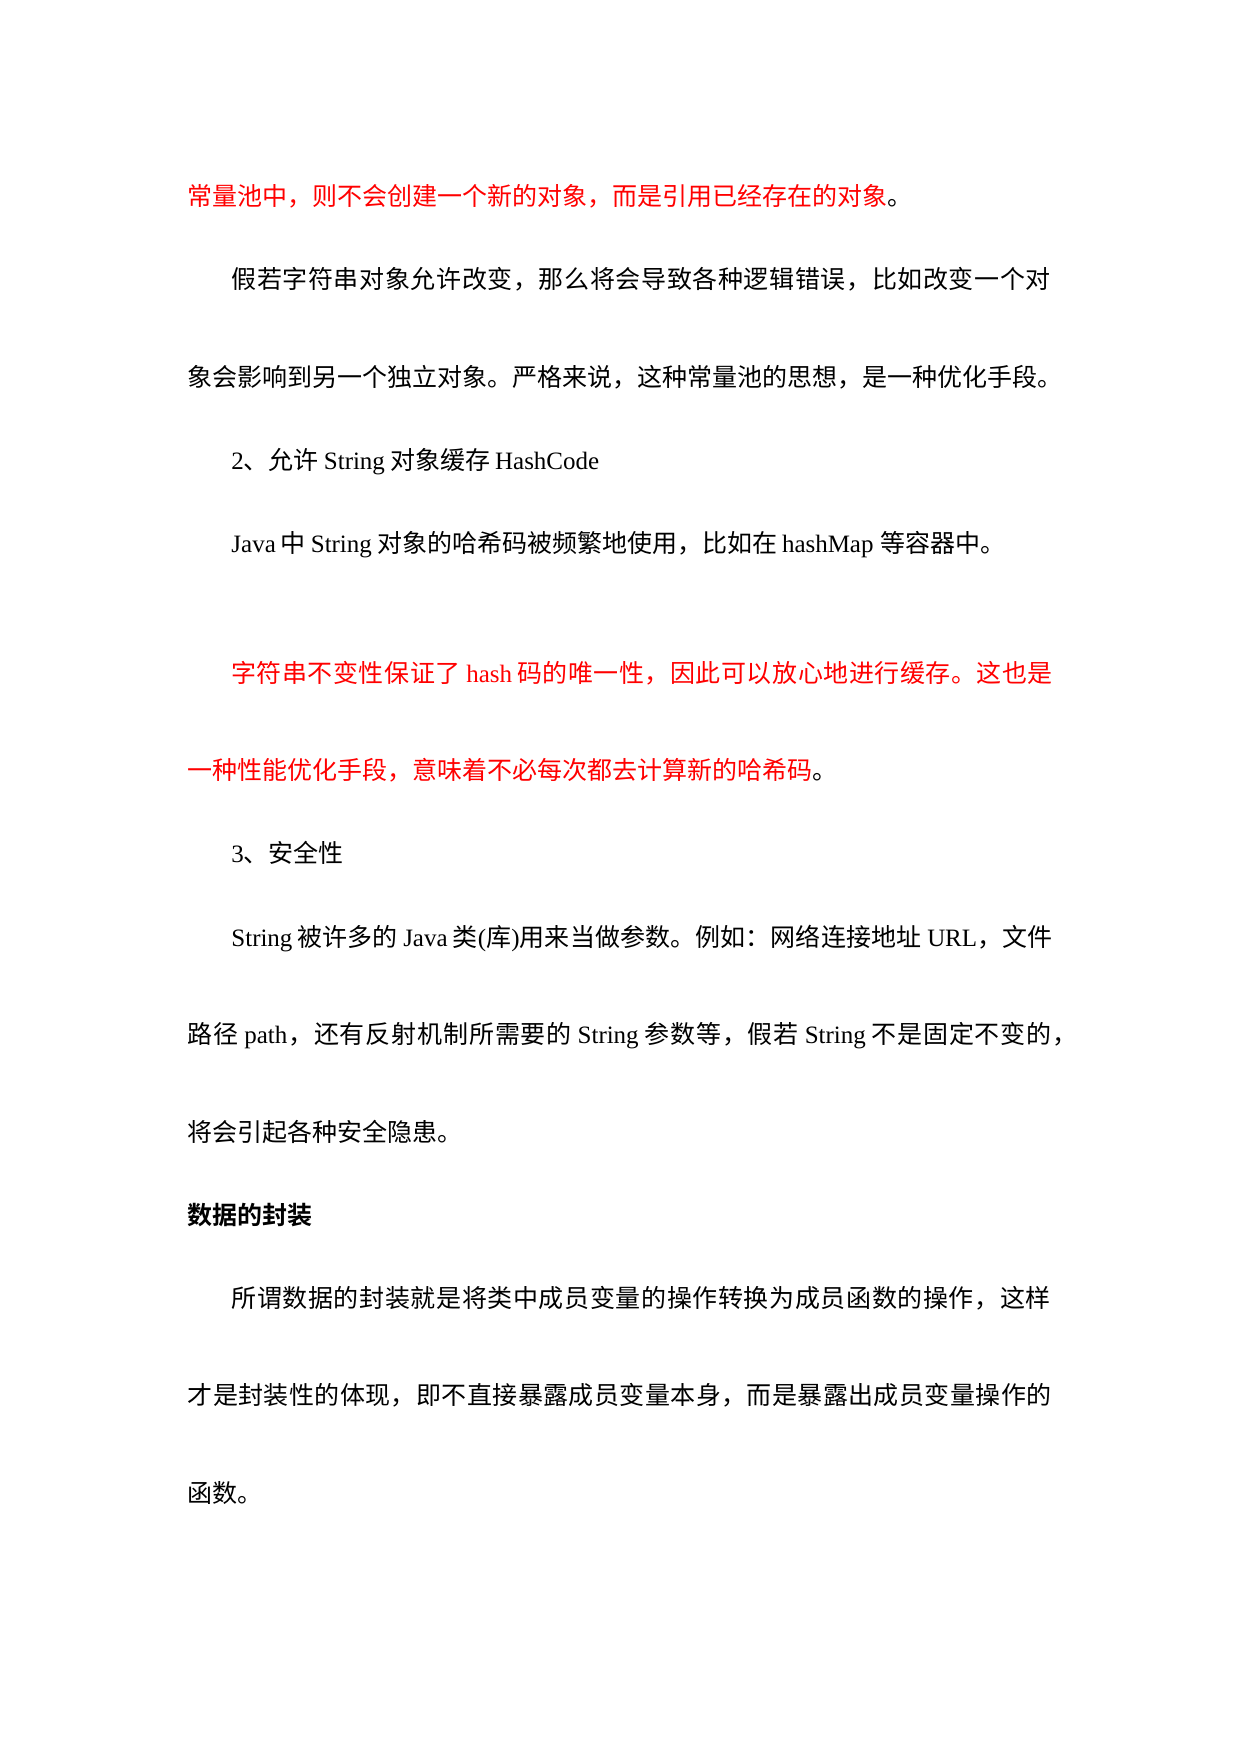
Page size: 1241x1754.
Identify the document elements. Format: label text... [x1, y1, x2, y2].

text 字符串不变性保证了hash码的唯一性，因此可以放心地进行缓存。这也是一种性能优化手段，意味着不必每次都去计算新的哈希码。 [187, 639, 1053, 801]
text 2、允许String对象缓存HashCode [187, 426, 1053, 491]
text 所谓数据的封装就是将类中成员变量的操作转换为成员函数的操作，这样才是封装性的体现，即不直接暴露成员变量本身，而是暴露出成员变量操作的函数。 [187, 1264, 1053, 1524]
text 假若字符串对象允许改变，那么将会导致各种逻辑错误，比如改变一个对象会影响到另一个独立对象。严格来说，这种常量池的思想，是一种优化手段。 [187, 245, 1053, 408]
text Java中String对象的哈希码被频繁地使用，比如在hashMap 等容器中。 [187, 509, 1053, 574]
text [187, 162, 1053, 227]
text String被许多的Java类(库)用来当做参数。例如：网络连接地址URL，文件路径path，还有反射机制所需要的String参数等，假若String不是固定不变的，将会引起各种安全隐患。 [187, 903, 1053, 1163]
subtitle 数据的封装 [187, 1181, 1053, 1246]
text 3、安全性 [187, 819, 1053, 884]
